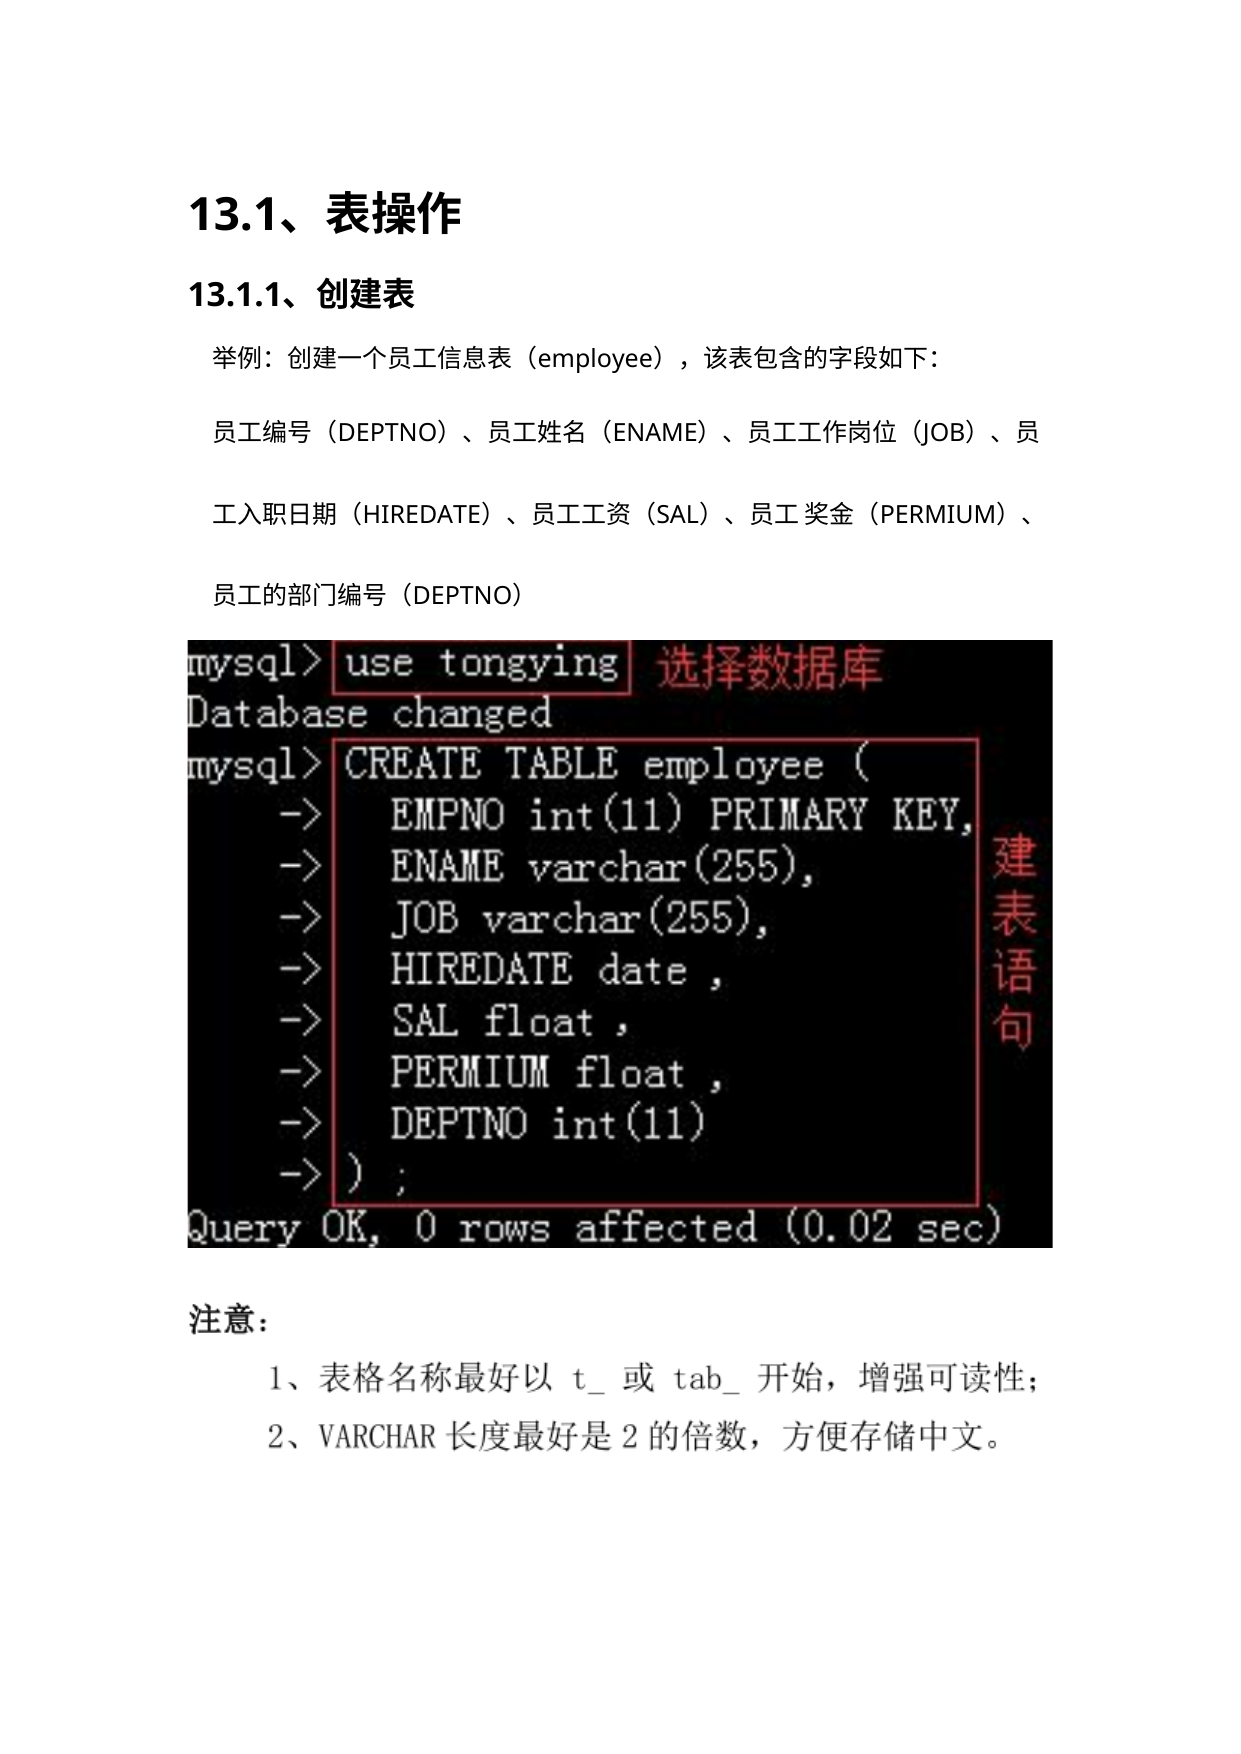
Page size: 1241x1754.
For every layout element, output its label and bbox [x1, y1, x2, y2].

picture [187, 1294, 1053, 1471]
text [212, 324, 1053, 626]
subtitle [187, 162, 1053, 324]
picture [187, 640, 1053, 1248]
